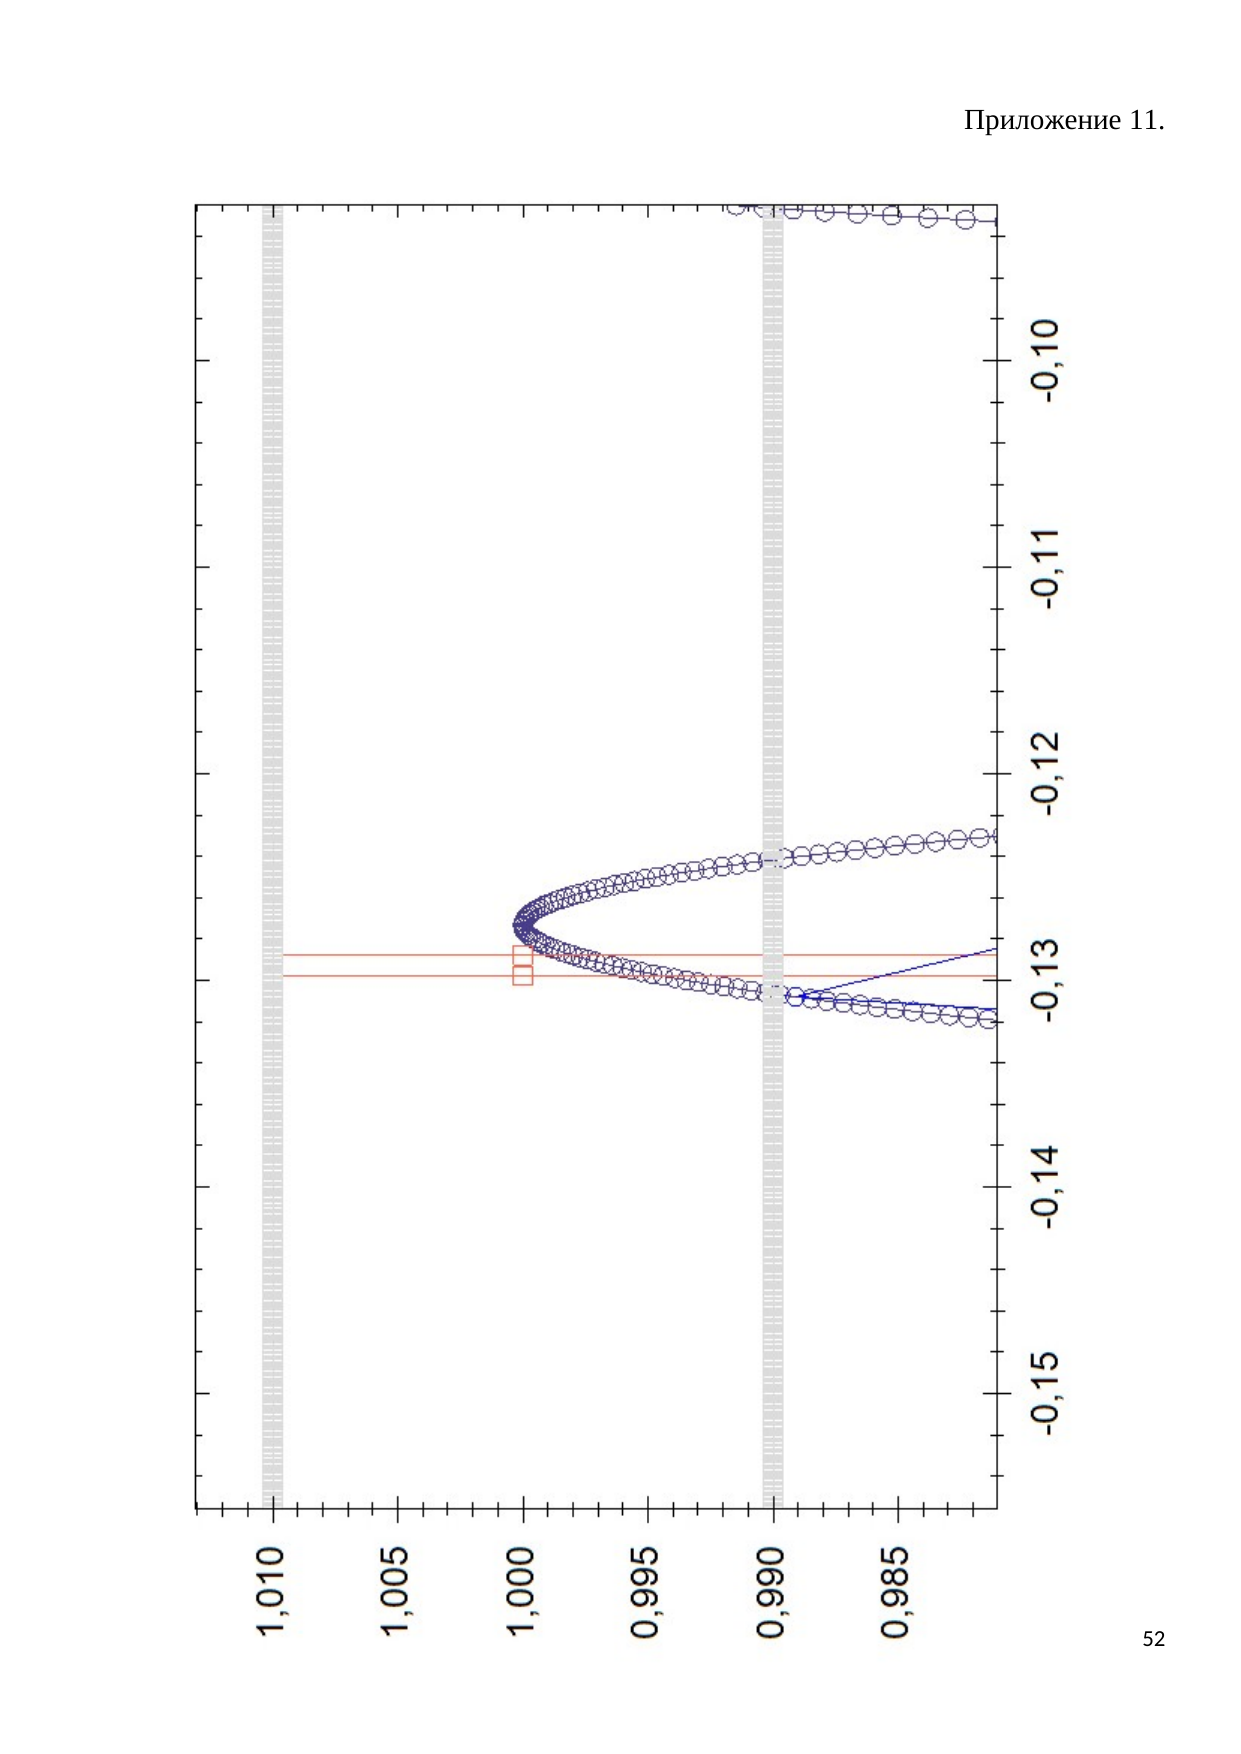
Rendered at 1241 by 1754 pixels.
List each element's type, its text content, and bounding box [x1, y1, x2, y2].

picture [183, 152, 1090, 1667]
text Приложение 11. [134, 102, 1165, 135]
